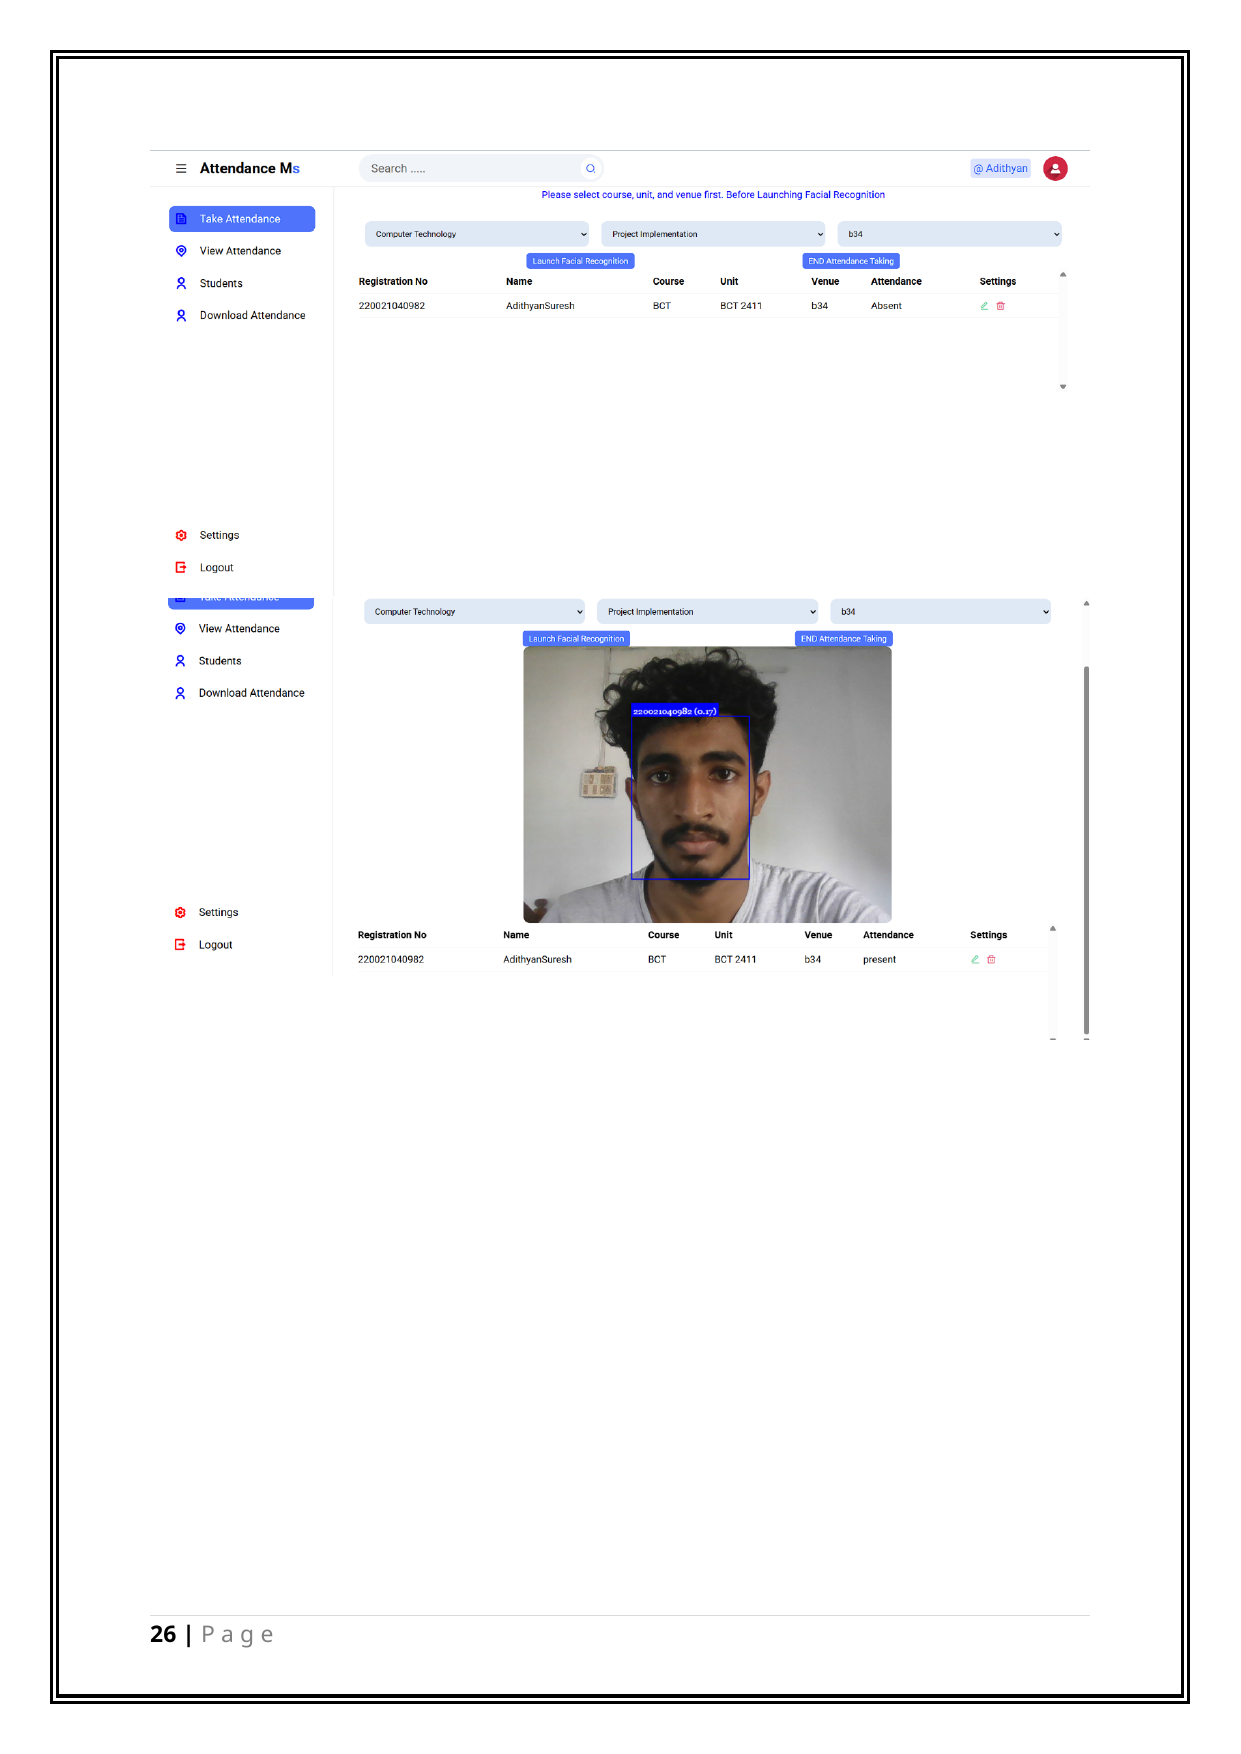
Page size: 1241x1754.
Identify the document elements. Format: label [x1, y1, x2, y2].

picture [150, 598, 1091, 1040]
picture [150, 150, 1091, 596]
